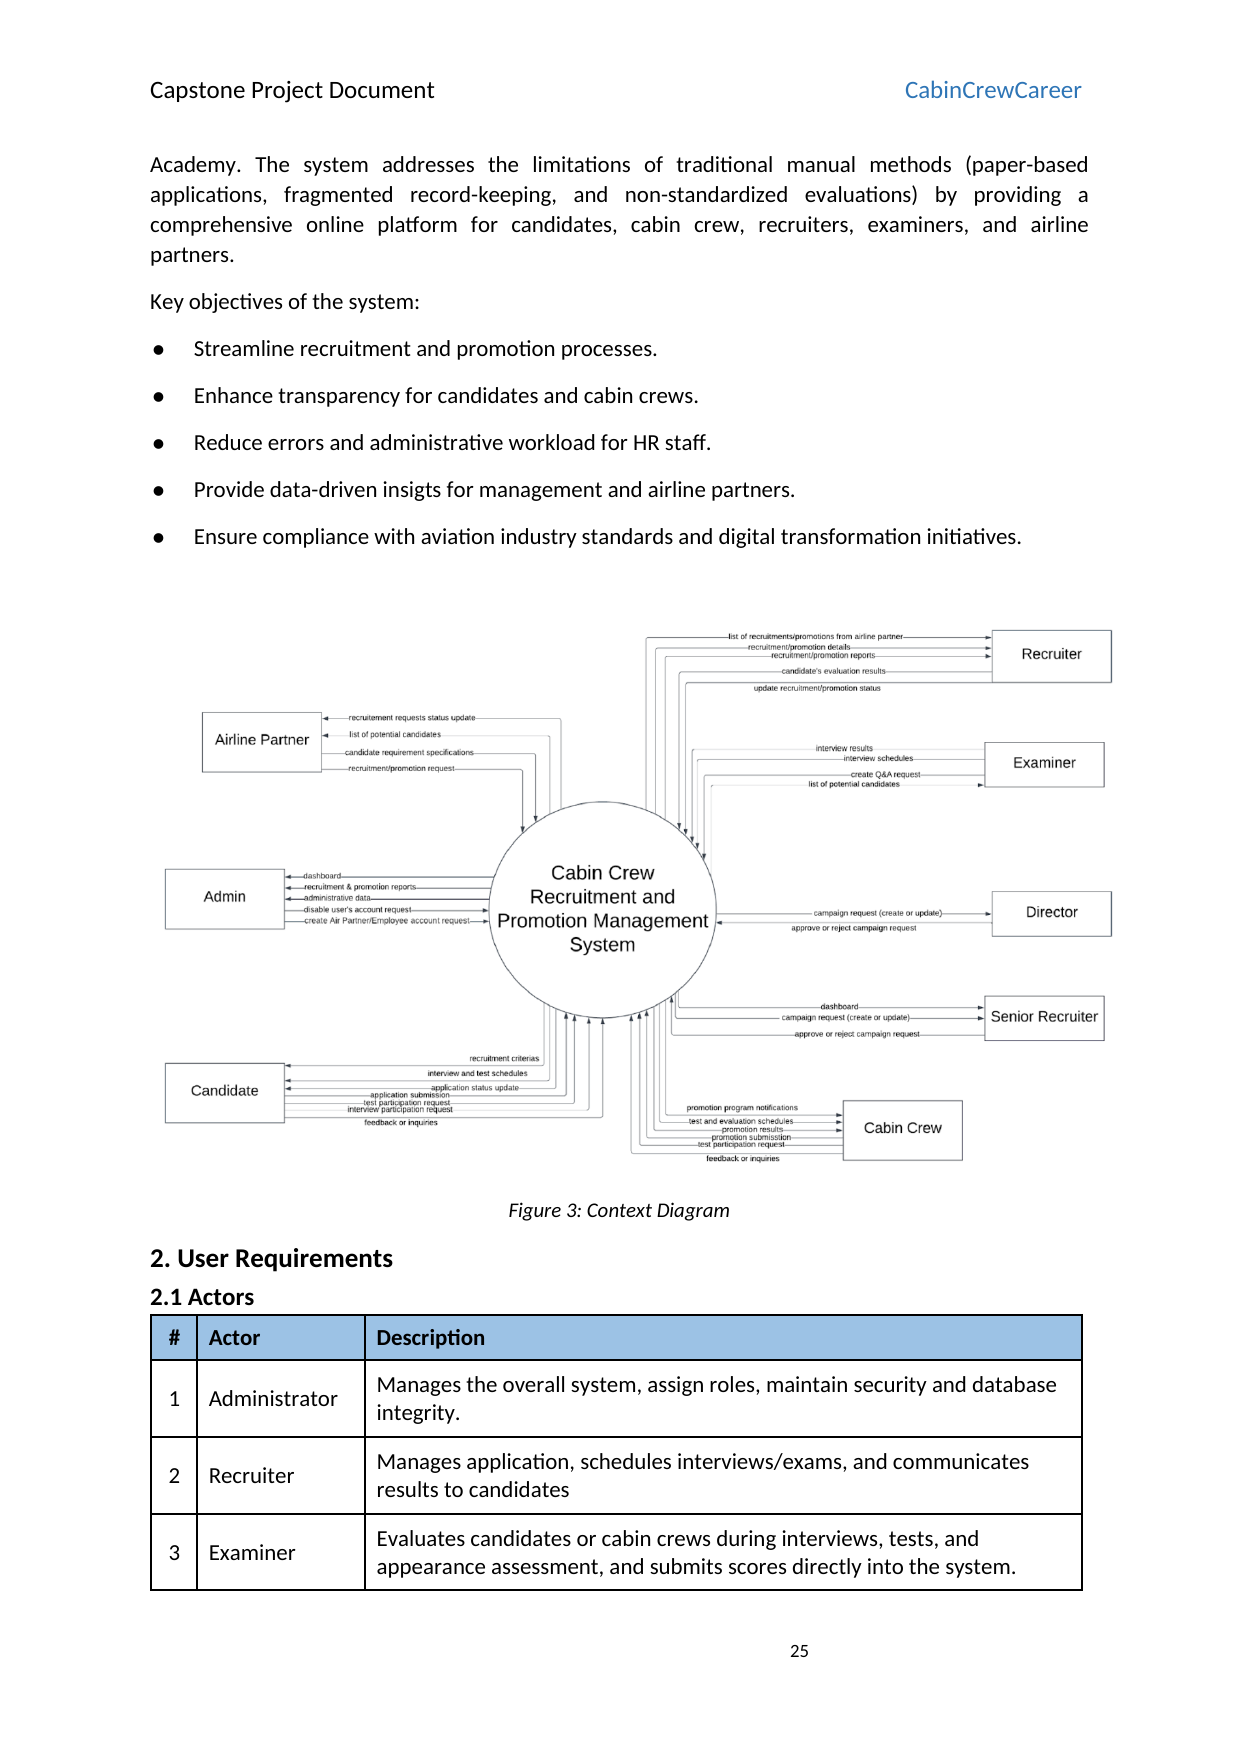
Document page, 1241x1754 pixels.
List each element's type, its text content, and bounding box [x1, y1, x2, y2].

picture [150, 615, 1125, 1179]
list Enhance transparency for candidates and cabin crews. [150, 381, 1090, 409]
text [150, 150, 1090, 269]
table_cell Manages the overall system, assign roles, maintain security and database integrity. [366, 1361, 1081, 1436]
table_cell Evaluates candidates or cabin crews during interviews, tests, and appearance assessment, and submits scores directly into the system. [366, 1515, 1081, 1589]
list Provide data-driven insigts for management and airline partners. [150, 475, 1090, 503]
subtitle 2.1 Actors [150, 1281, 1090, 1311]
text Figure 3: Context Diagram [150, 1197, 1090, 1222]
subtitle 2. User Requirements [150, 1241, 1090, 1274]
table_cell 1 [152, 1361, 196, 1436]
table_cell Recruiter [198, 1438, 364, 1513]
table_header # [152, 1316, 196, 1359]
text Key objectives of the system: [150, 287, 1090, 316]
list Ensure compliance with aviation industry standards and digital transformation initiatives. [150, 522, 1090, 550]
table_cell Administrator [198, 1361, 364, 1436]
table_cell 2 [152, 1438, 196, 1513]
table_cell 3 [152, 1515, 196, 1589]
list Streamline recruitment and promotion processes. [150, 334, 1090, 362]
table_cell Manages application, schedules interviews/exams, and communicates results to candidates [366, 1438, 1081, 1513]
table_header Description [366, 1316, 1081, 1359]
list Reduce errors and administrative workload for HR staff. [150, 428, 1090, 456]
table_cell Examiner [198, 1515, 364, 1589]
table_header Actor [198, 1316, 364, 1359]
